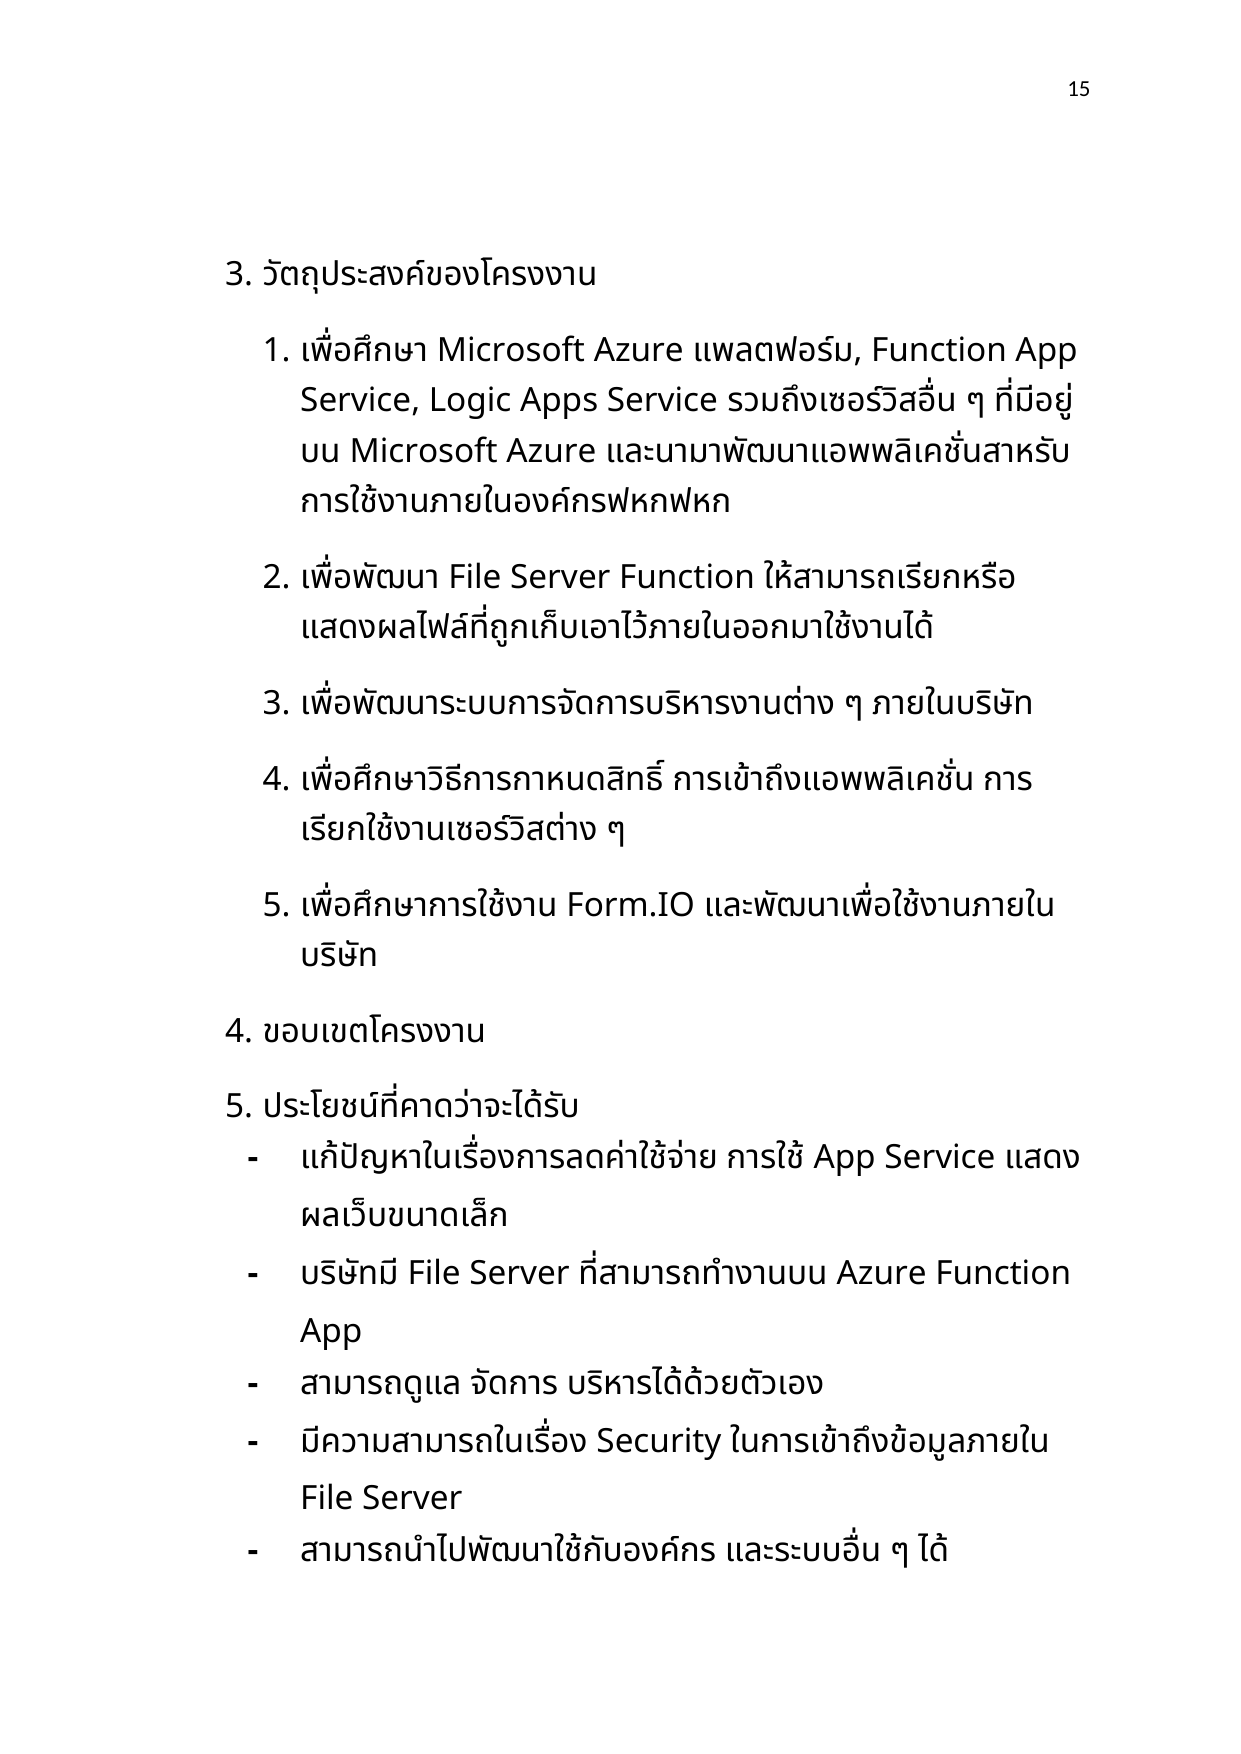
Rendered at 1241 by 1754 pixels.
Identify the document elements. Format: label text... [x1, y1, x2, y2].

list เพื่อพัฒนา File Server Function ให้สามารถเรียกหรือแสดงผลไฟล์ที่ถูกเก็บเอาไว้ภายในออกมาใช้งานได้ [262, 553, 1090, 654]
list สามารถนำไปพัฒนาใช้กับองค์กร และระบบอื่น ๆ ได้ [247, 1526, 1090, 1577]
text วัตถุประสงค์ของโครงงาน [225, 250, 1090, 301]
text ประโยชน์ที่คาดว่าจะได้รับ [225, 1082, 1090, 1133]
list บริษัทมี File Server ที่สามารถทำงานบน Azure Function App [247, 1249, 1090, 1352]
list เพื่อศึกษา Microsoft Azure แพลตฟอร์ม, Function App Service, Logic Apps Service รวมถึงเซอร์วิสอื่น ๆ ที่มีอยู่บน Microsoft Azure และนามาพัฒนาแอพพลิเคชั่นสาหรับการใช้งานภายในองค์กรฟหกฟหก [262, 326, 1090, 528]
list เพื่อพัฒนาระบบการจัดการบริหารงานต่าง ๆ ภายในบริษัท [262, 679, 1090, 729]
list เพื่อศึกษาวิธีการกาหนดสิทธิ์ การเข้าถึงแอพพลิเคชั่น การเรียกใช้งานเซอร์วิสต่าง ๆ [262, 754, 1090, 856]
list แก้ปัญหาในเรื่องการลดค่าใช้จ่าย การใช้ App Service แสดงผลเว็บขนาดเล็ก [247, 1133, 1090, 1241]
list เพื่อศึกษาการใช้งาน Form.IO และพัฒนาเพื่อใช้งานภายในบริษัท [262, 881, 1090, 982]
text ขอบเขตโครงงาน [225, 1007, 1090, 1057]
list สามารถดูแล จัดการ บริหารได้ด้วยตัวเอง [247, 1358, 1090, 1409]
list มีความสามารถในเรื่อง Security ในการเข้าถึงข้อมูลภายใน File Server [247, 1417, 1090, 1519]
